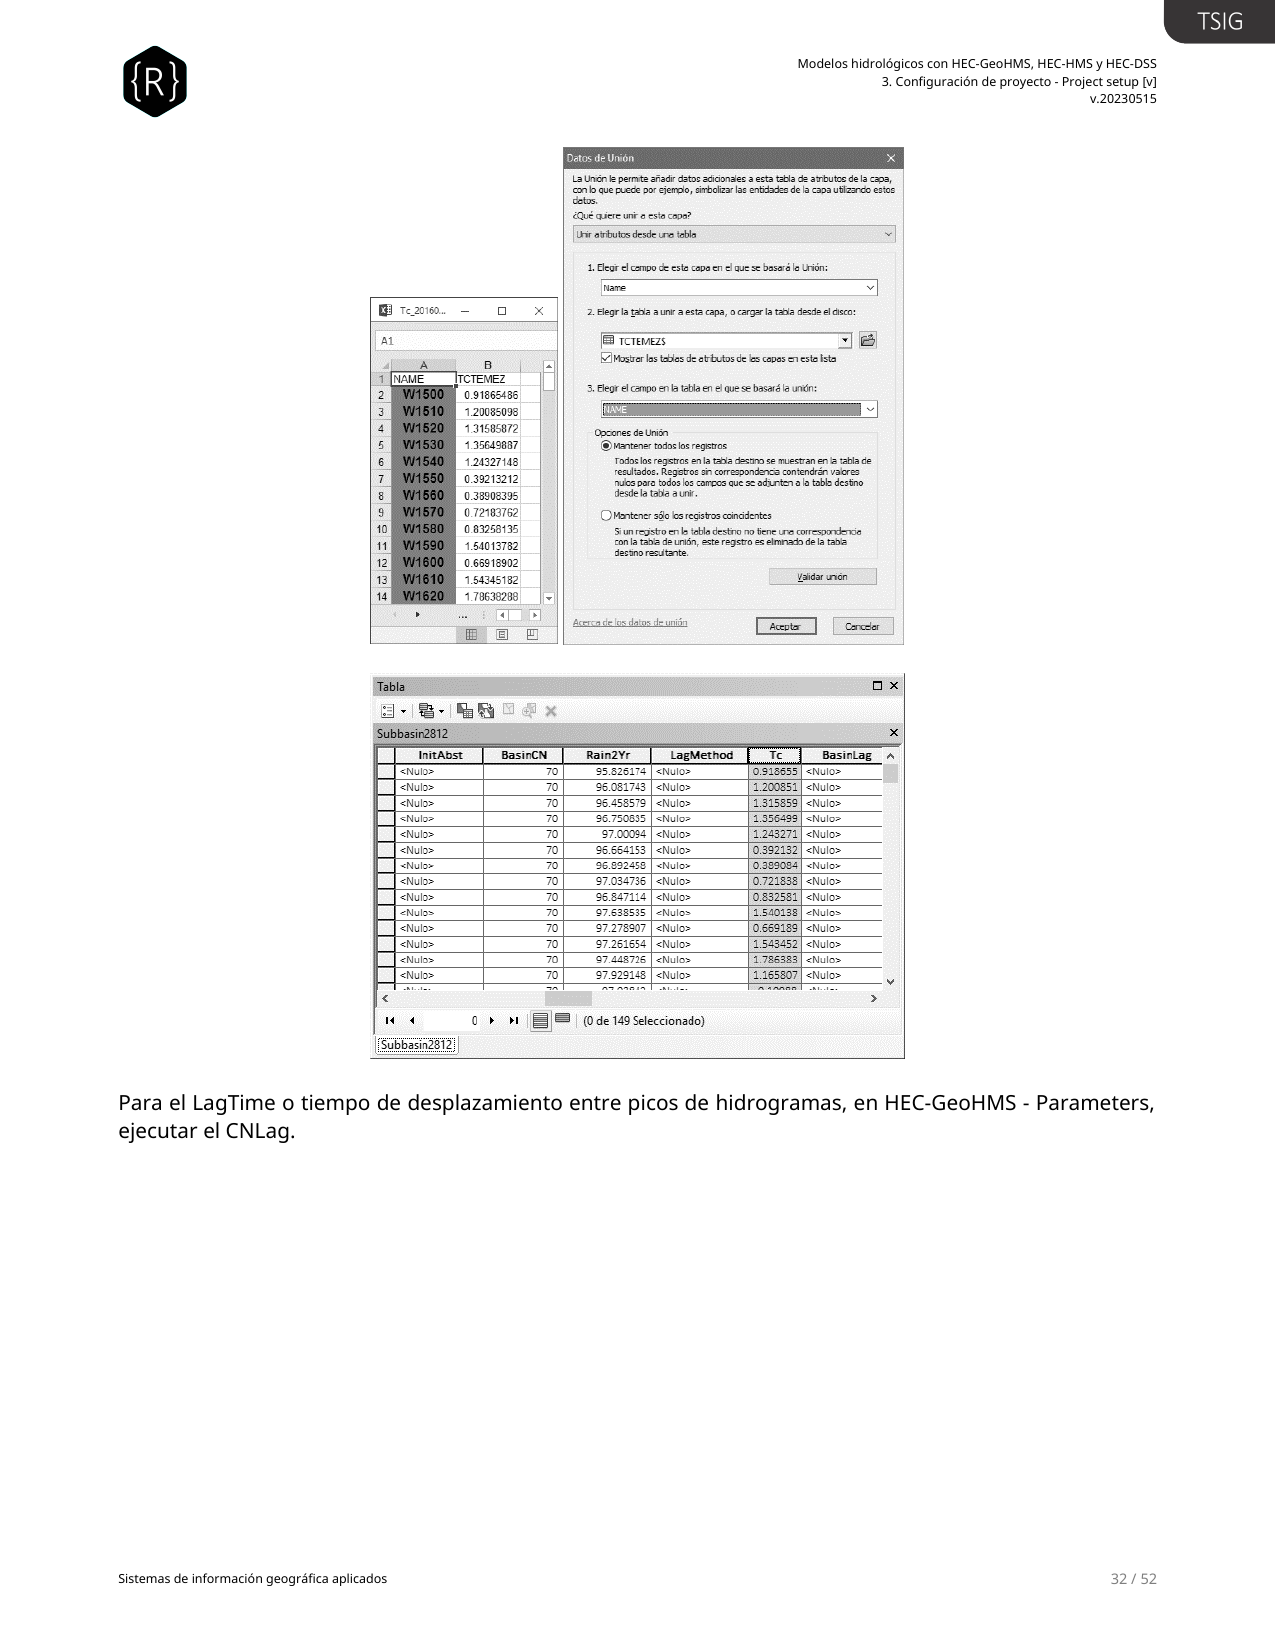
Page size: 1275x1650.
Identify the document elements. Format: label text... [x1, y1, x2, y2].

picture [370, 297, 558, 644]
picture [118, 44, 192, 119]
picture [1163, 0, 1275, 44]
picture [370, 673, 905, 1059]
text Para el LagTime o tiempo de desplazamiento entre picos de hidrogramas, en HEC-GeoHMS - Parameters, ejecutar el CNLag. [118, 1088, 1157, 1144]
picture [563, 147, 904, 645]
